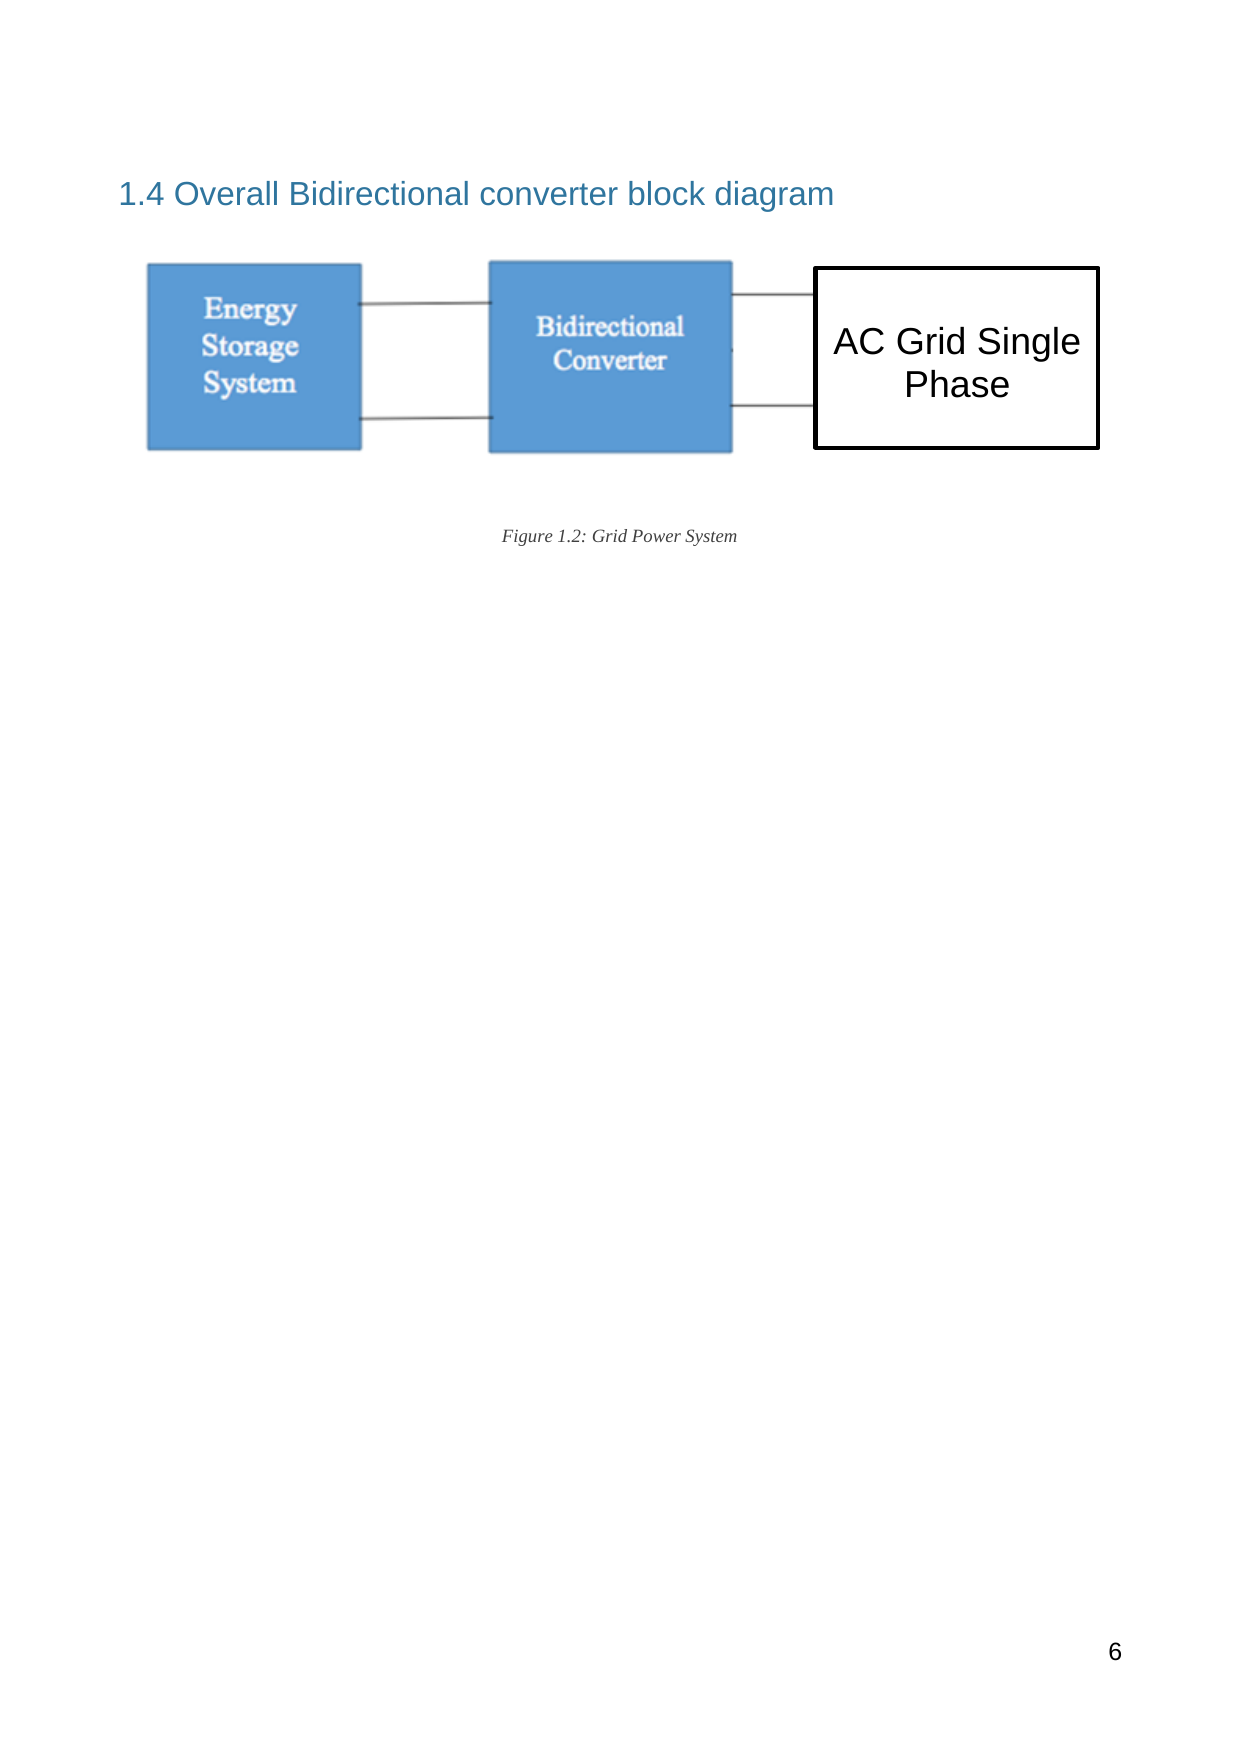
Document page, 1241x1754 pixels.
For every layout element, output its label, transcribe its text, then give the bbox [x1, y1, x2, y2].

subtitle 1.4 Overall Bidirectional converter block diagram [118, 174, 1122, 212]
picture [118, 241, 829, 518]
